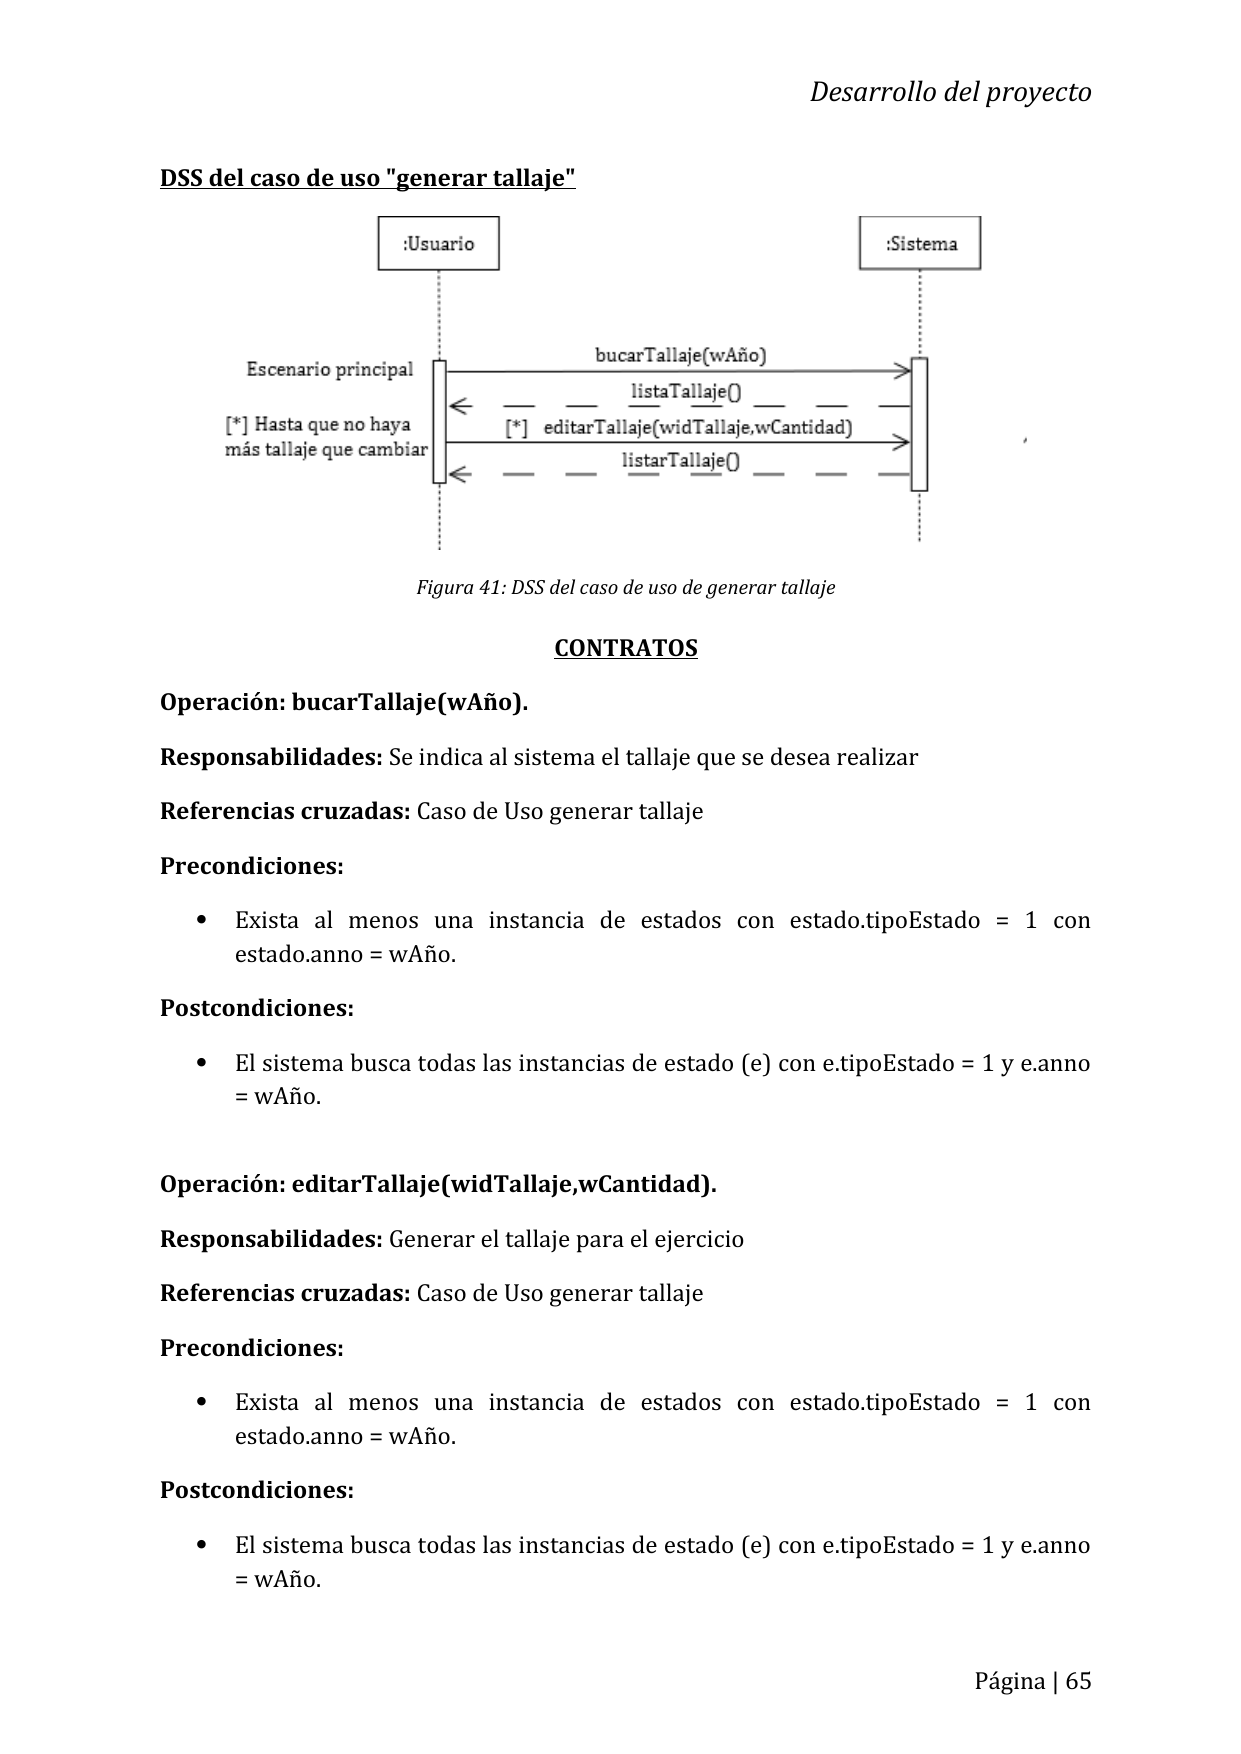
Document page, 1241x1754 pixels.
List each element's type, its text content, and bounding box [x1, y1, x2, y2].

text Precondiciones: [159, 850, 1092, 879]
list Exista al menos una instancia de estados con estado.tipoEstado = 1 con estado.anno = wAño. [197, 905, 1092, 968]
list El sistema busca todas las instancias de estado (e) con e.tipoEstado = 1 y e.anno = wAño. [197, 1047, 1092, 1110]
text CONTRATOS [159, 632, 1092, 662]
text Postcondiciones: [159, 993, 1092, 1022]
list El sistema busca todas las instancias de estado (e) con e.tipoEstado = 1 y e.anno = wAño. [197, 1530, 1092, 1593]
text DSS del caso de uso "generar tallaje" [159, 162, 1092, 192]
text Postcondiciones: [159, 1475, 1092, 1504]
text Referencias cruzadas: Caso de Uso generar tallaje [159, 1278, 1092, 1307]
text Figura 41: DSS del caso de uso de generar tallaje [159, 575, 1092, 599]
text Operación: bucarTallaje(wAño). [159, 687, 1092, 716]
picture [225, 216, 1027, 550]
list Exista al menos una instancia de estados con estado.tipoEstado = 1 con estado.anno = wAño. [197, 1387, 1092, 1450]
text Operación: editarTallaje(widTallaje,wCantidad). [159, 1169, 1092, 1198]
text Referencias cruzadas: Caso de Uso generar tallaje [159, 796, 1092, 825]
text Responsabilidades: Se indica al sistema el tallaje que se desea realizar [159, 741, 1092, 771]
text Precondiciones: [159, 1333, 1092, 1362]
text Responsabilidades: Generar el tallaje para el ejercicio [159, 1224, 1092, 1253]
